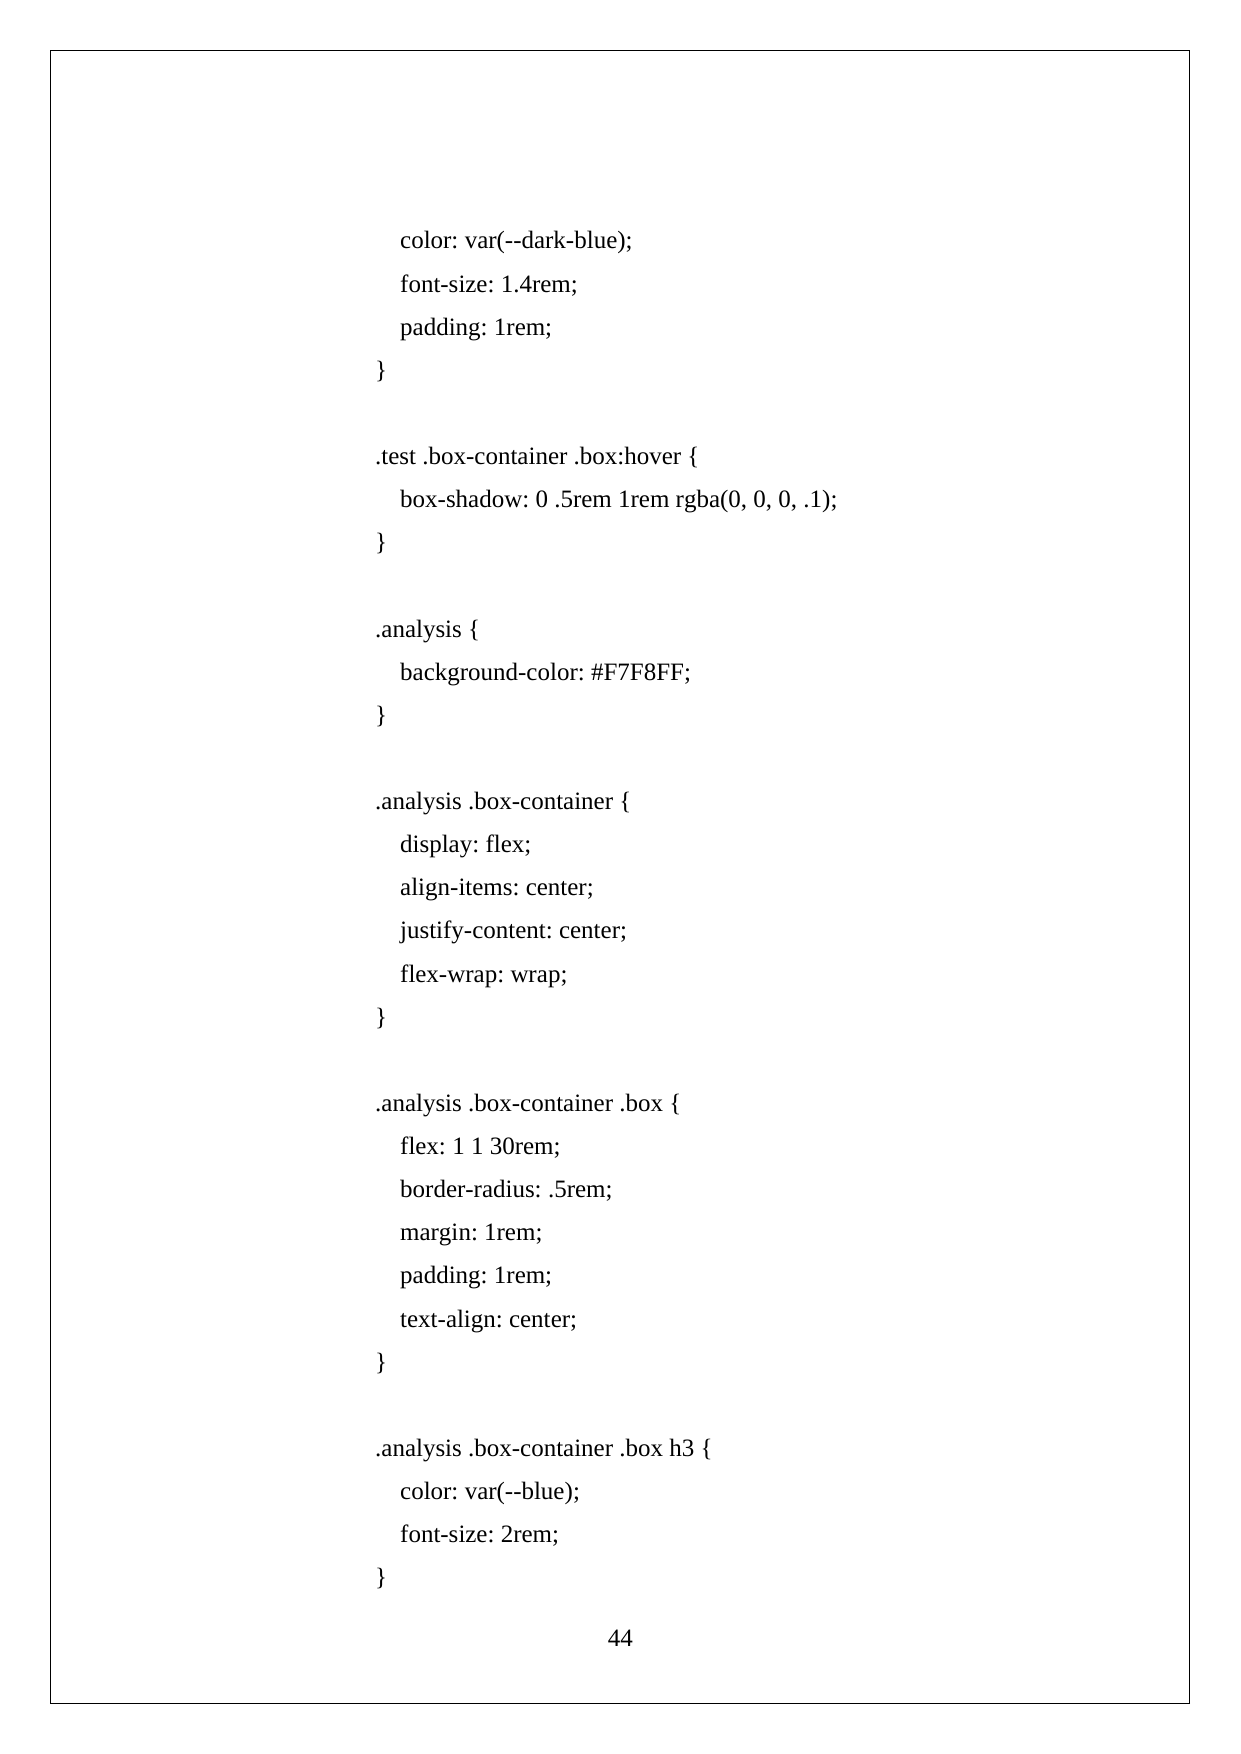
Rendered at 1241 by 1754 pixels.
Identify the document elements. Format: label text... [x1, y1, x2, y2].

list display: flex; [375, 829, 1090, 858]
list font-size: 2rem; [375, 1519, 1090, 1548]
list box-shadow: 0 .5rem 1rem rgba(0, 0, 0, .1); [375, 484, 1090, 513]
list } [375, 355, 1090, 384]
list .analysis .box-container { [375, 786, 1090, 815]
list .analysis .box-container .box { [375, 1088, 1090, 1117]
list flex-wrap: wrap; [375, 959, 1090, 987]
list .analysis .box-container .box h3 { [375, 1433, 1090, 1462]
list align-items: center; [375, 872, 1090, 901]
list } [375, 527, 1090, 556]
list .analysis { [375, 614, 1090, 642]
list flex: 1 1 30rem; [375, 1131, 1090, 1160]
list border-radius: .5rem; [375, 1174, 1090, 1203]
list padding: 1rem; [375, 312, 1090, 341]
list font-size: 1.4rem; [375, 269, 1090, 297]
list color: var(--dark-blue); [375, 226, 1090, 254]
list } [375, 1562, 1090, 1591]
list color: var(--blue); [375, 1476, 1090, 1505]
list margin: 1rem; [375, 1217, 1090, 1246]
list justify-content: center; [375, 916, 1090, 944]
list padding: 1rem; [375, 1261, 1090, 1289]
list } [375, 1002, 1090, 1031]
list } [375, 700, 1090, 729]
list background-color: #F7F8FF; [375, 657, 1090, 686]
list } [375, 1347, 1090, 1376]
list .test .box-container .box:hover { [375, 441, 1090, 470]
list text-align: center; [375, 1304, 1090, 1332]
